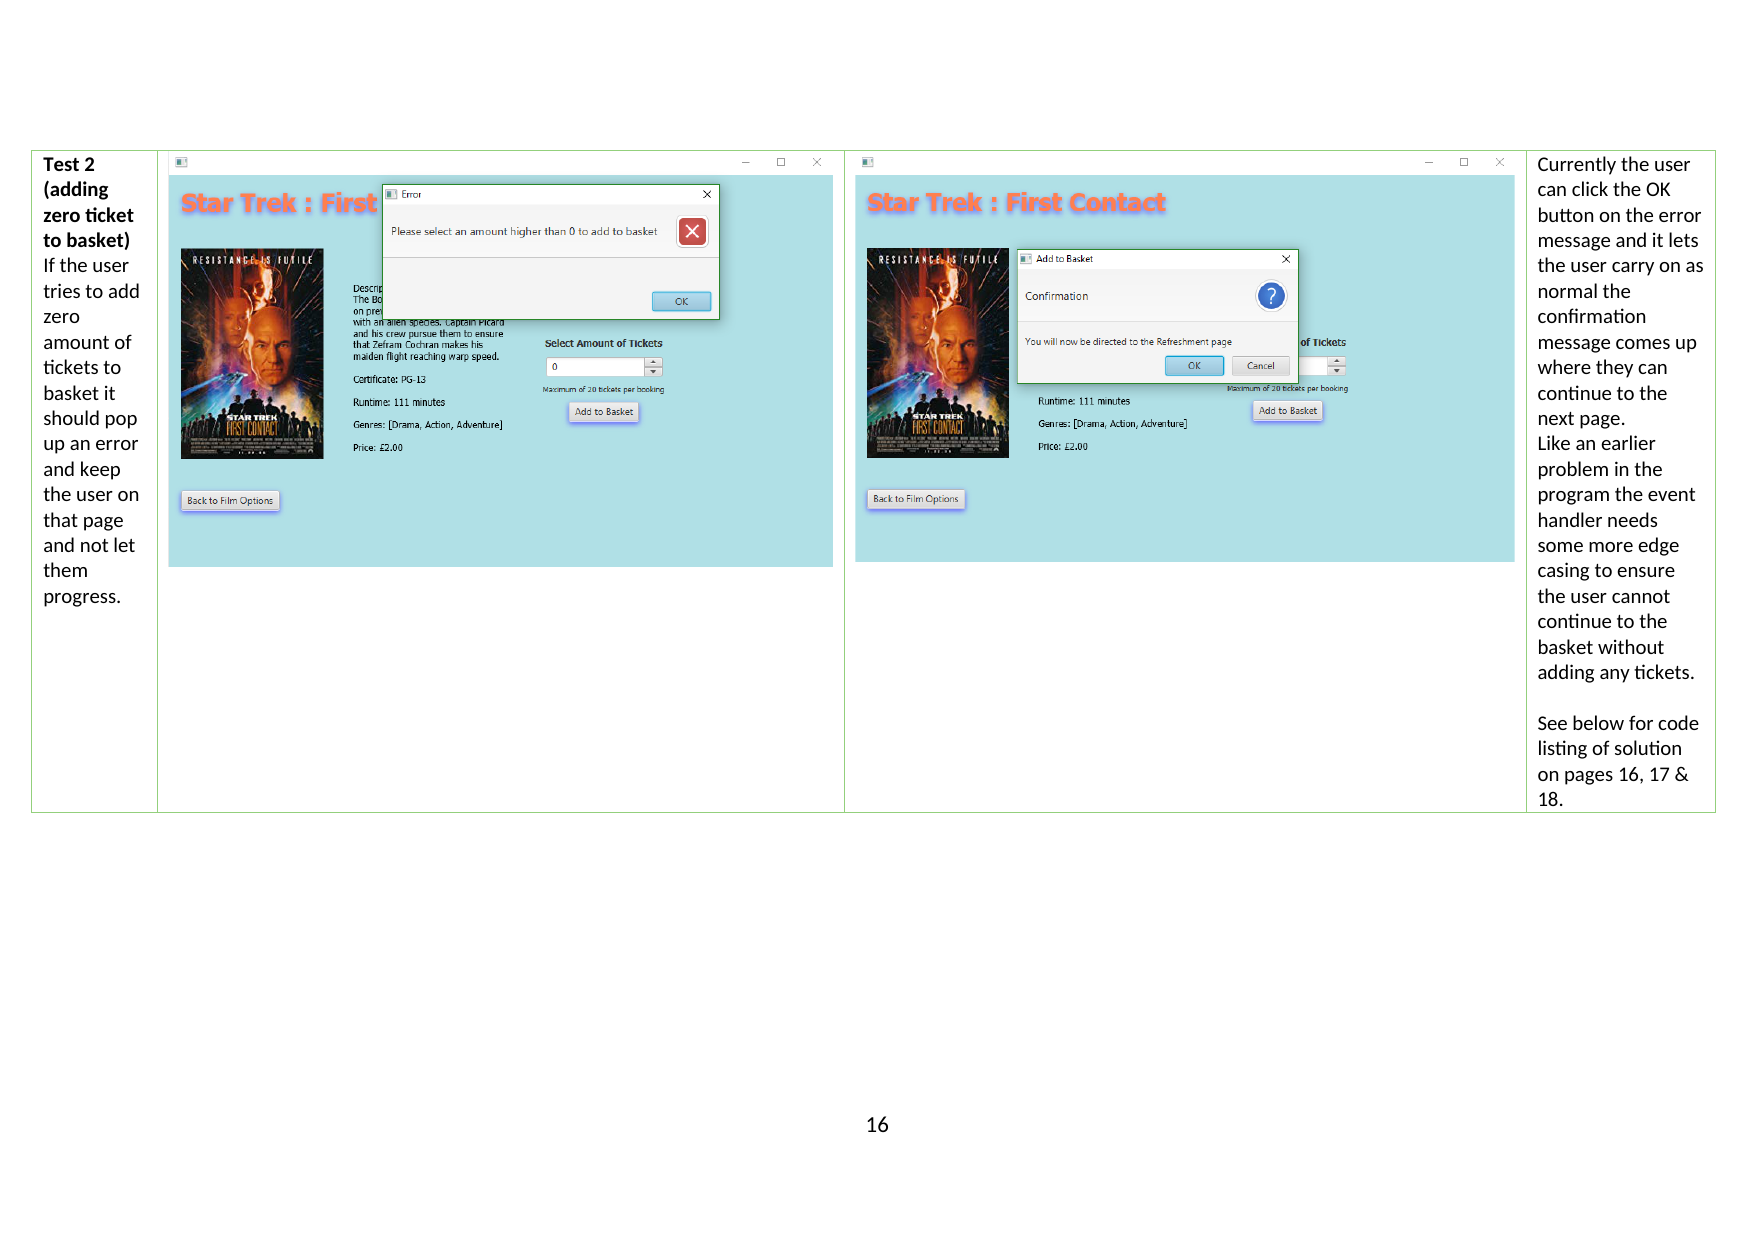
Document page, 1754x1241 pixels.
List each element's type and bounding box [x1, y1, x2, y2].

picture [855, 151, 1515, 562]
picture [168, 151, 833, 567]
